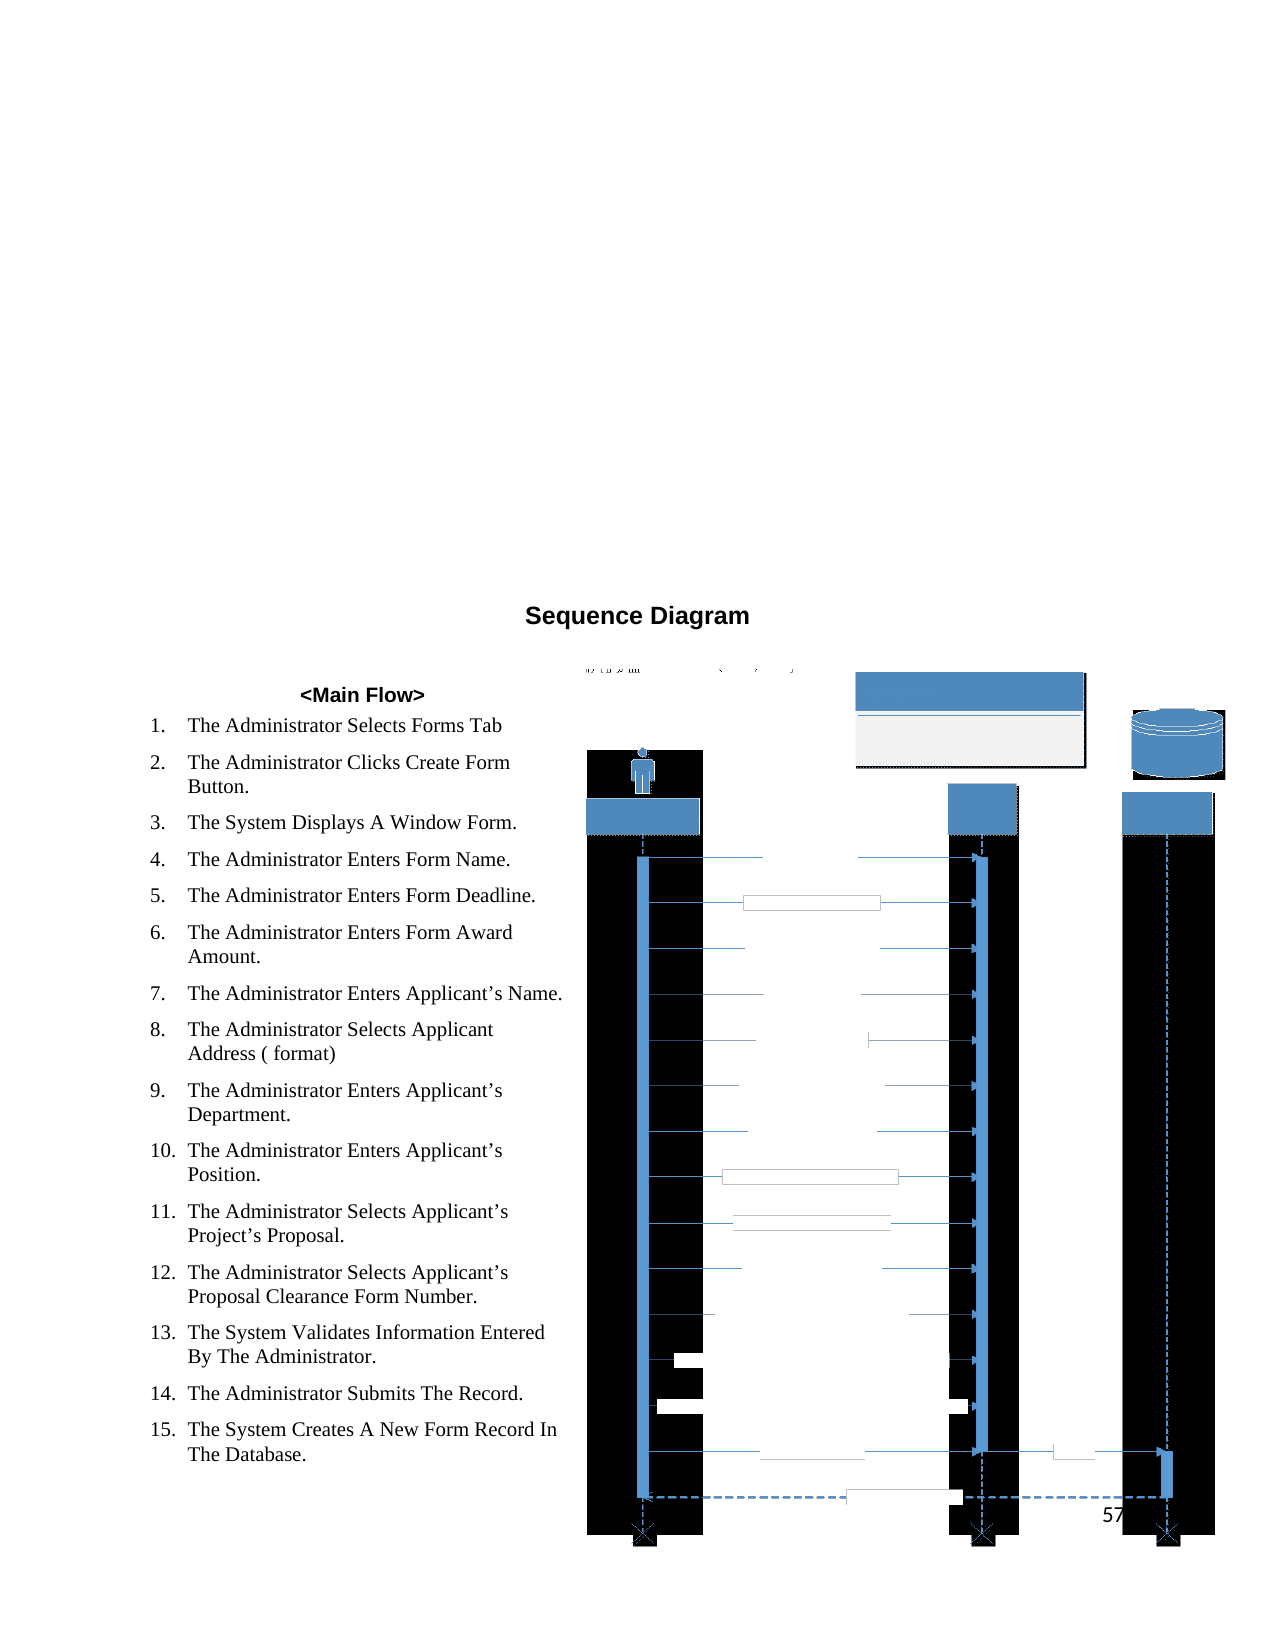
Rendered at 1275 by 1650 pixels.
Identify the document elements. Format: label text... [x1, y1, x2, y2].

list The Administrator Clicks Create Form Button. [150, 749, 583, 798]
list The Administrator Selects Applicant’s Project’s Proposal. [150, 1199, 583, 1247]
list The Administrator Submits The Record. [150, 1381, 583, 1405]
list The Administrator Enters Applicant’s Name. [150, 981, 583, 1004]
list The Administrator Selects Applicant’s Proposal Clearance Form Number. [150, 1259, 583, 1308]
list The Administrator Selects Applicant Address ( format) [150, 1017, 583, 1065]
list The Administrator Enters Applicant’s Position. [150, 1138, 583, 1186]
list The System Validates Information Entered By The Administrator. [150, 1320, 583, 1368]
list The System Creates A New Form Record In The Database. [150, 1417, 583, 1466]
list The System Displays A Window Form. [150, 810, 583, 834]
list The Administrator Enters Form Name. [150, 847, 583, 871]
text Sequence Diagram [150, 601, 1125, 630]
text <Main Flow> [225, 683, 583, 707]
list The Administrator Enters Form Award Amount. [150, 920, 583, 968]
list The Administrator Enters Applicant’s Department. [150, 1078, 583, 1126]
picture [583, 669, 1226, 1547]
list The Administrator Enters Form Deadline. [150, 883, 583, 907]
list The Administrator Selects Forms Tab [150, 713, 583, 737]
